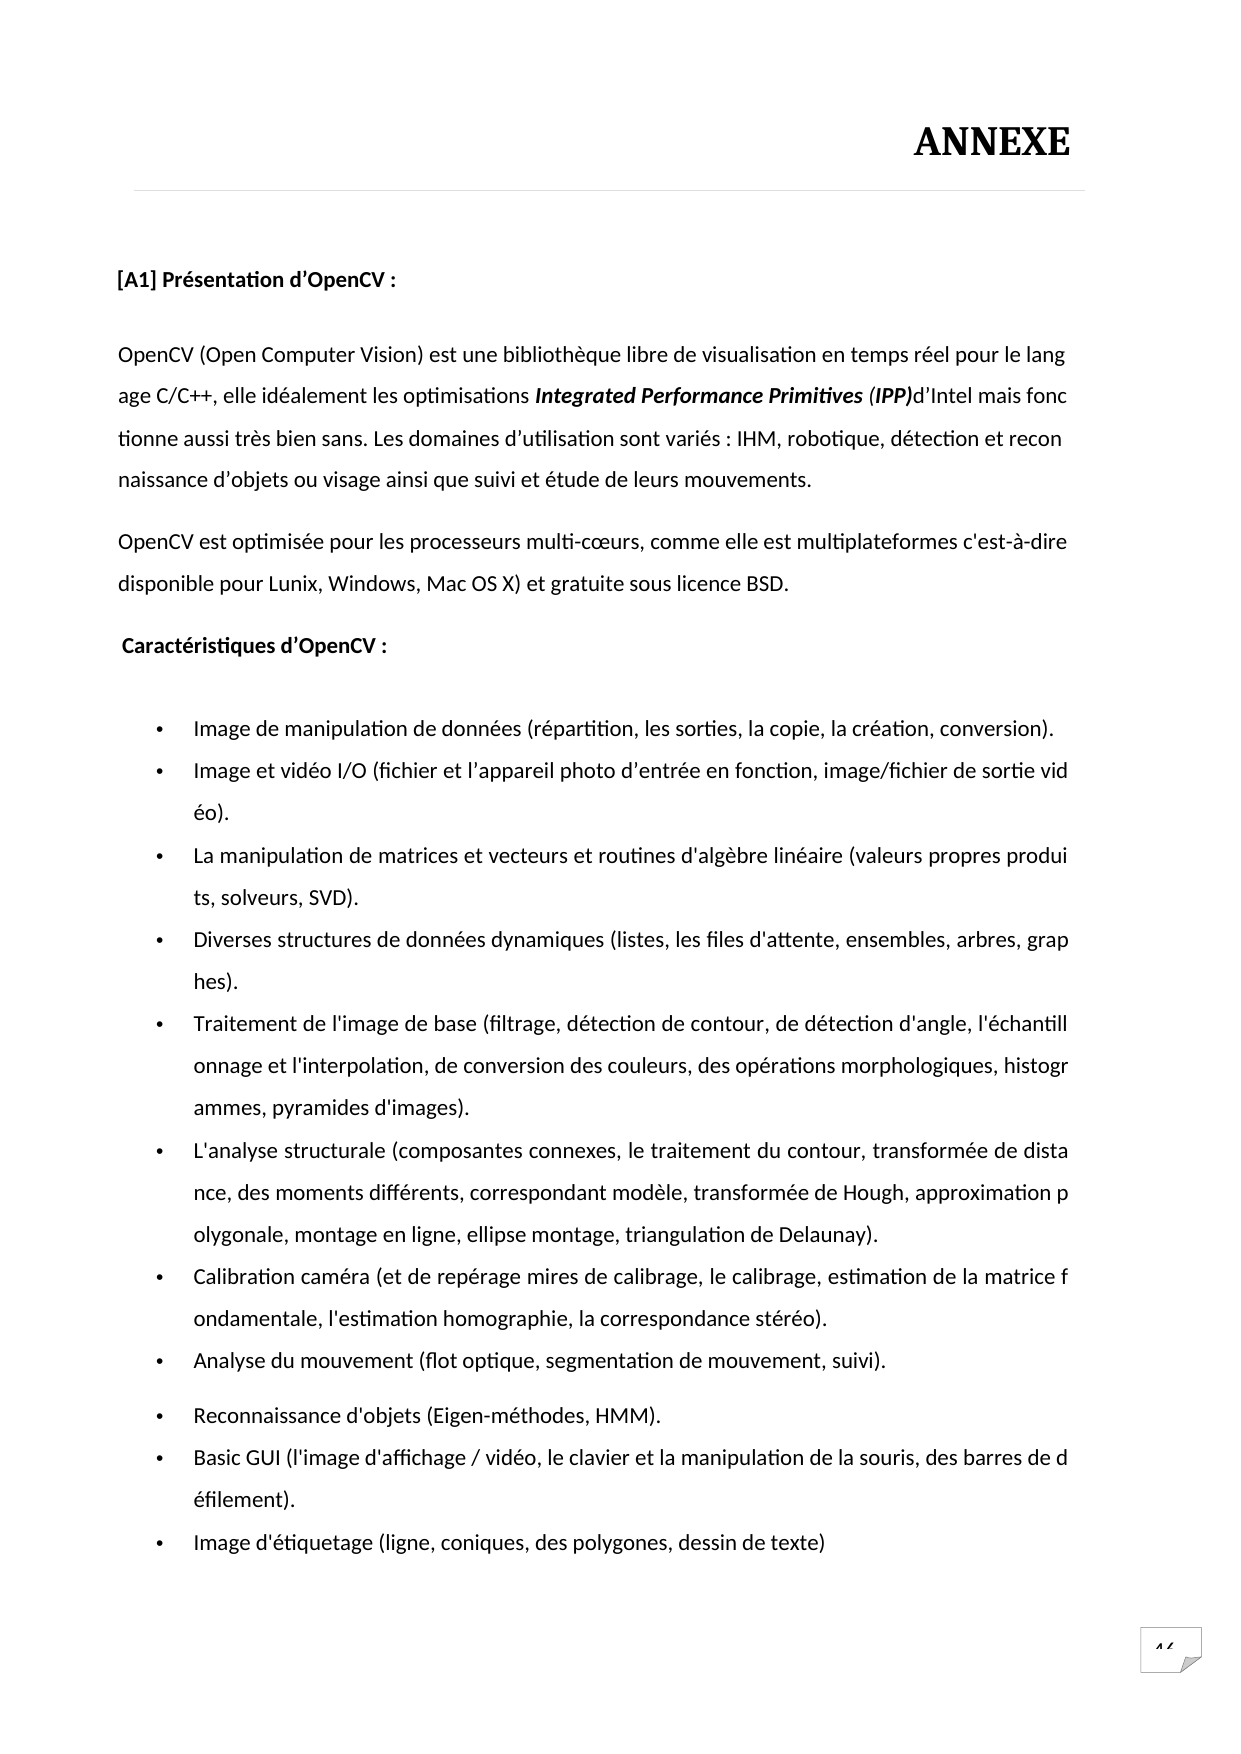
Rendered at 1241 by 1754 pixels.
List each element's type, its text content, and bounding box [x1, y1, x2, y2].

list La manipulation de matrices et vecteurs et routines d'algèbre linéaire (valeurs propres produits, solveurs, SVD). [156, 841, 1070, 911]
list Image et vidéo I/O (fichier et l’appareil photo d’entrée en fonction, image/fichier de sortie vidéo). [156, 756, 1070, 826]
list Image d'étiquetage (ligne, coniques, des polygones, dessin de texte) [156, 1528, 1070, 1556]
list Traitement de l'image de base (filtrage, détection de contour, de détection d'angle, l'échantillonnage et l'interpolation, de conversion des couleurs, des opérations morphologiques, histogrammes, pyramides d'images). [156, 1009, 1070, 1122]
text OpenCV (Open Computer Vision) est une bibliothèque libre de visualisation en temps réel pour le langage C/C++, elle idéalement les optimisations Integrated Performance Primitives (IPP)d’Intel mais fonctionne aussi très bien sans. Les domaines d’utilisation sont variés : IHM, robotique, détection et reconnaissance d’objets ou visage ainsi que suivi et étude de leurs mouvements. [118, 340, 1070, 494]
list Basic GUI (l'image d'affichage / vidéo, le clavier et la manipulation de la souris, des barres de défilement). [156, 1443, 1070, 1513]
list Image de manipulation de données (répartition, les sorties, la copie, la création, conversion). [156, 714, 1070, 742]
subtitle ANNEXE [118, 118, 1070, 166]
list Calibration caméra (et de repérage mires de calibrage, le calibrage, estimation de la matrice fondamentale, l'estimation homographie, la correspondance stéréo). [156, 1262, 1070, 1332]
list Diverses structures de données dynamiques (listes, les files d'attente, ensembles, arbres, graphes). [156, 925, 1070, 995]
list Analyse du mouvement (flot optique, segmentation de mouvement, suivi). [156, 1347, 1070, 1375]
text OpenCV est optimisée pour les processeurs multi-cœurs, comme elle est multiplateformes c'est-à-dire disponible pour Lunix, Windows, Mac OS X) et gratuite sous licence BSD. [118, 527, 1070, 597]
list Reconnaissance d'objets (Eigen-méthodes, HMM). [156, 1401, 1070, 1429]
text [A1] Présentation d’OpenCV : [117, 265, 1122, 293]
list L'analyse structurale (composantes connexes, le traitement du contour, transformée de distance, des moments différents, correspondant modèle, transformée de Hough, approximation polygonale, montage en ligne, ellipse montage, triangulation de Delaunay). [156, 1136, 1070, 1248]
text Caractéristiques d’OpenCV : [117, 631, 1122, 659]
